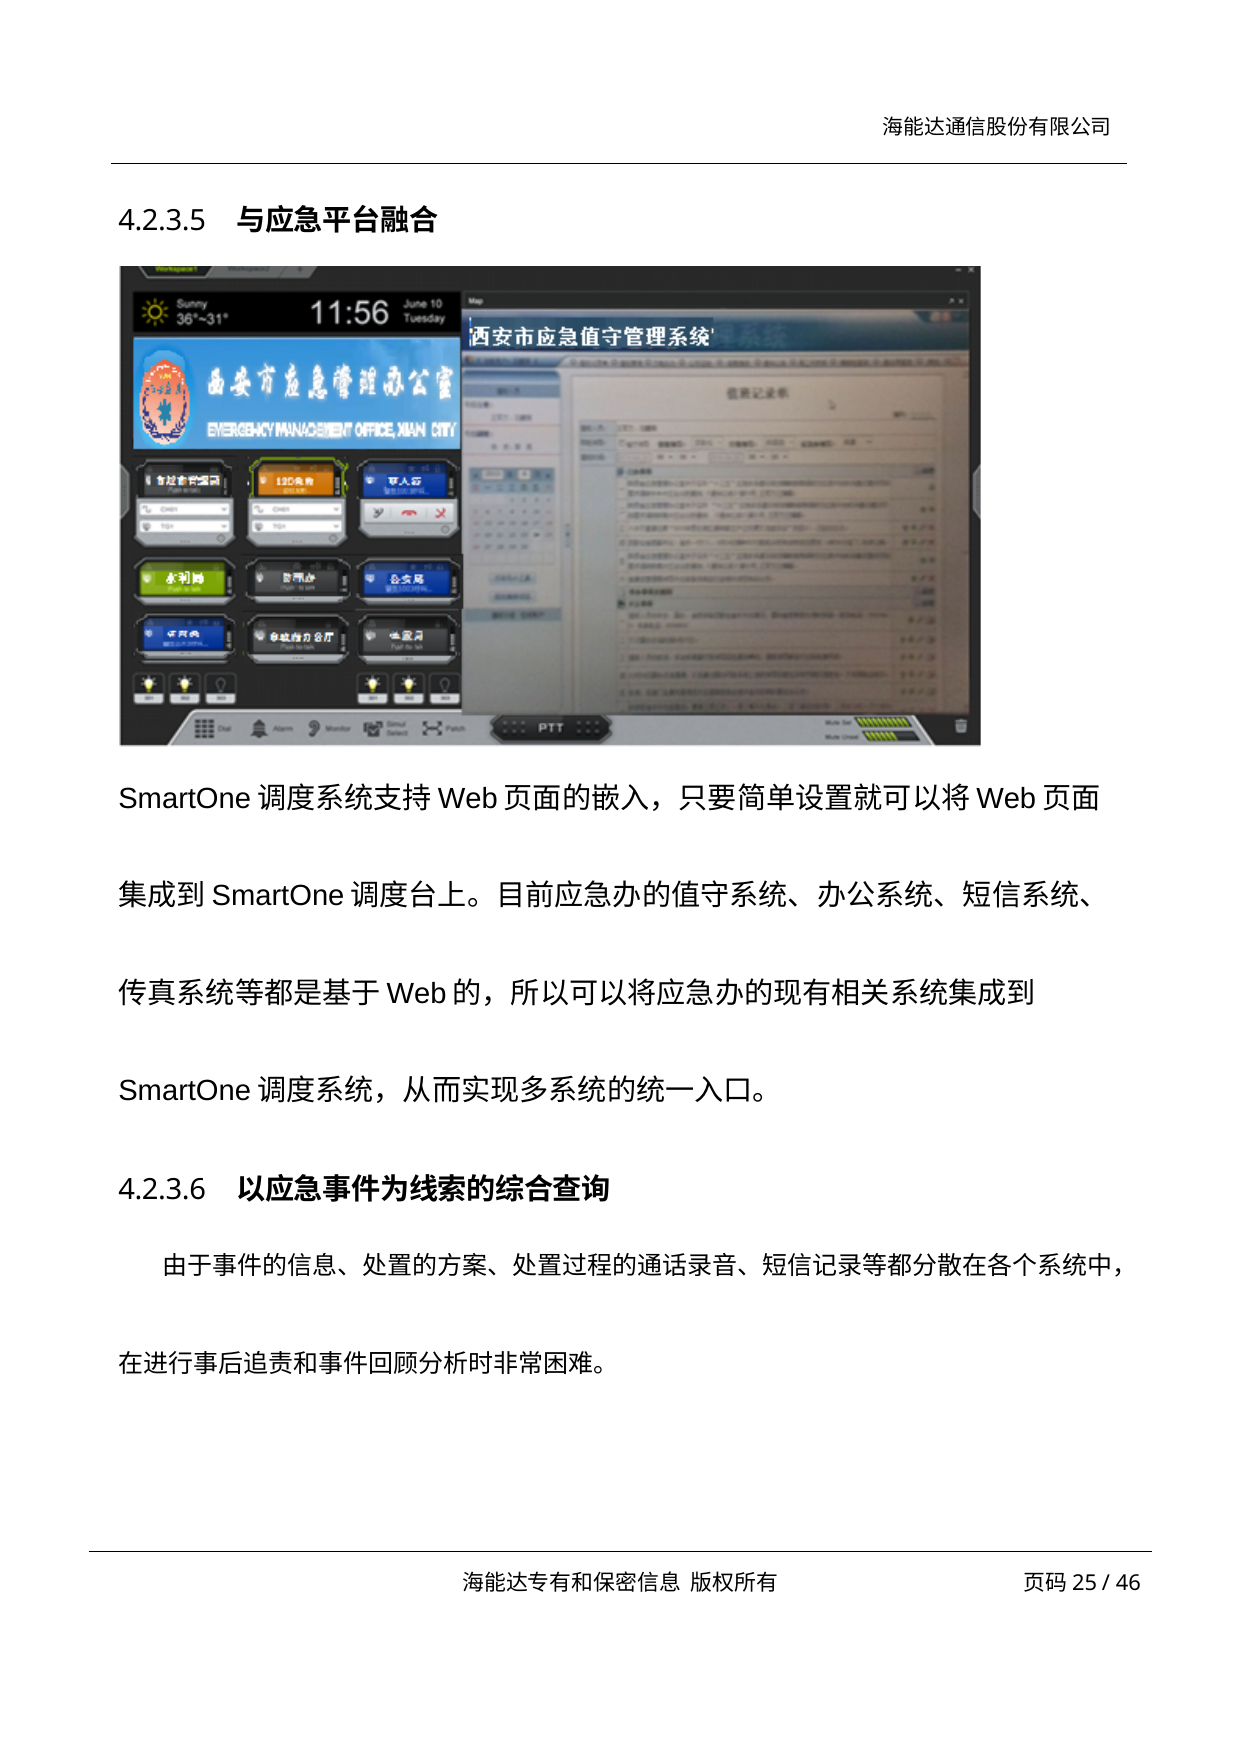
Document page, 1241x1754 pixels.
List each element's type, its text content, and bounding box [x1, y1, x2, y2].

picture [118, 266, 981, 747]
text SmartOne调度系统支持Web页面的嵌入，只要简单设置就可以将Web页面集成到SmartOne调度台上。目前应急办的值守系统、办公系统、短信系统、传真系统等都是基于Web的，所以可以将应急办的现有相关系统集成到SmartOne调度系统，从而实现多系统的统一入口。 [118, 763, 1122, 1120]
text 由于事件的信息、处置的方案、处置过程的通话录音、短信记录等都分散在各个系统中，在进行事后追责和事件回顾分析时非常困难。 [118, 1231, 1122, 1394]
subtitle 以应急事件为线索的综合查询 [118, 1154, 1122, 1219]
subtitle 与应急平台融合 [118, 185, 1122, 250]
